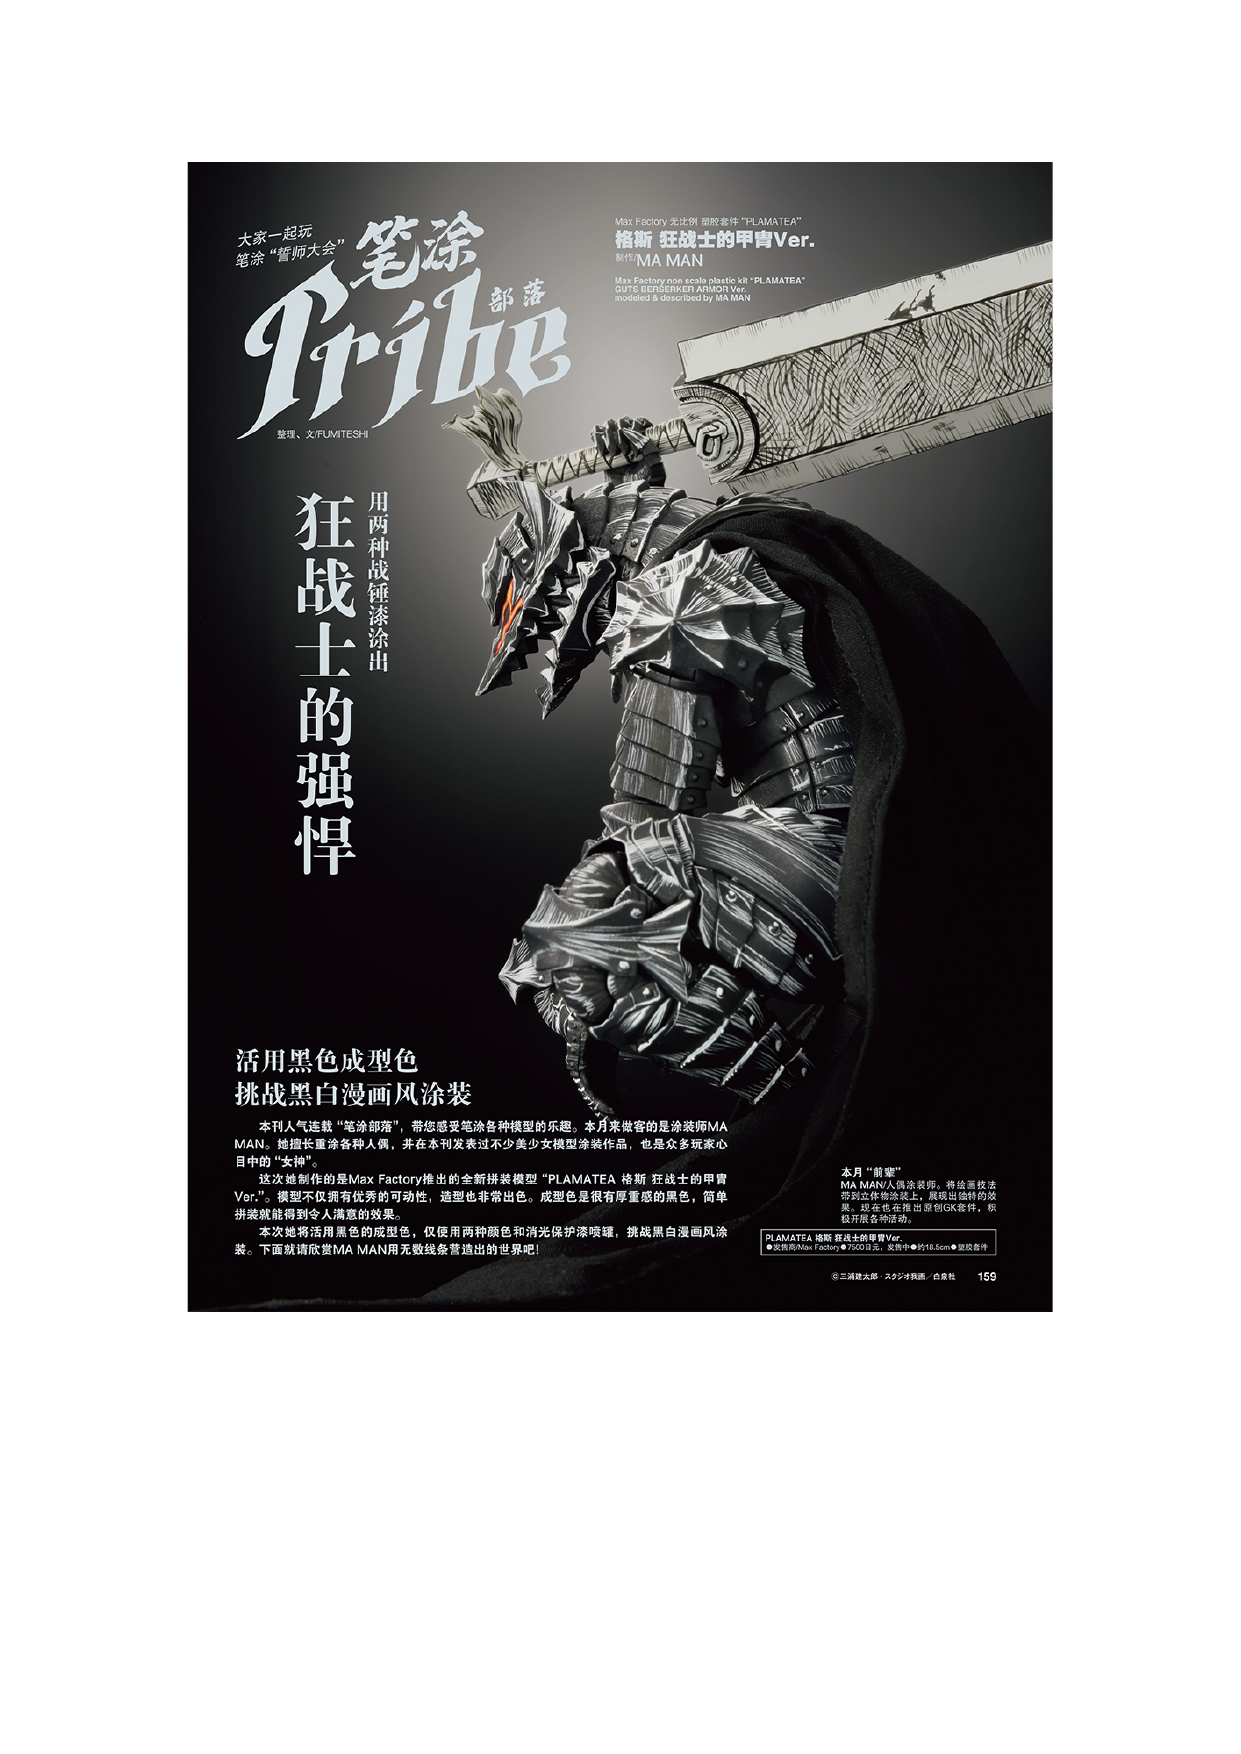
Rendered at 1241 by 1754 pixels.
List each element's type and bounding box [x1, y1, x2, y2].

picture [187, 162, 1053, 1312]
